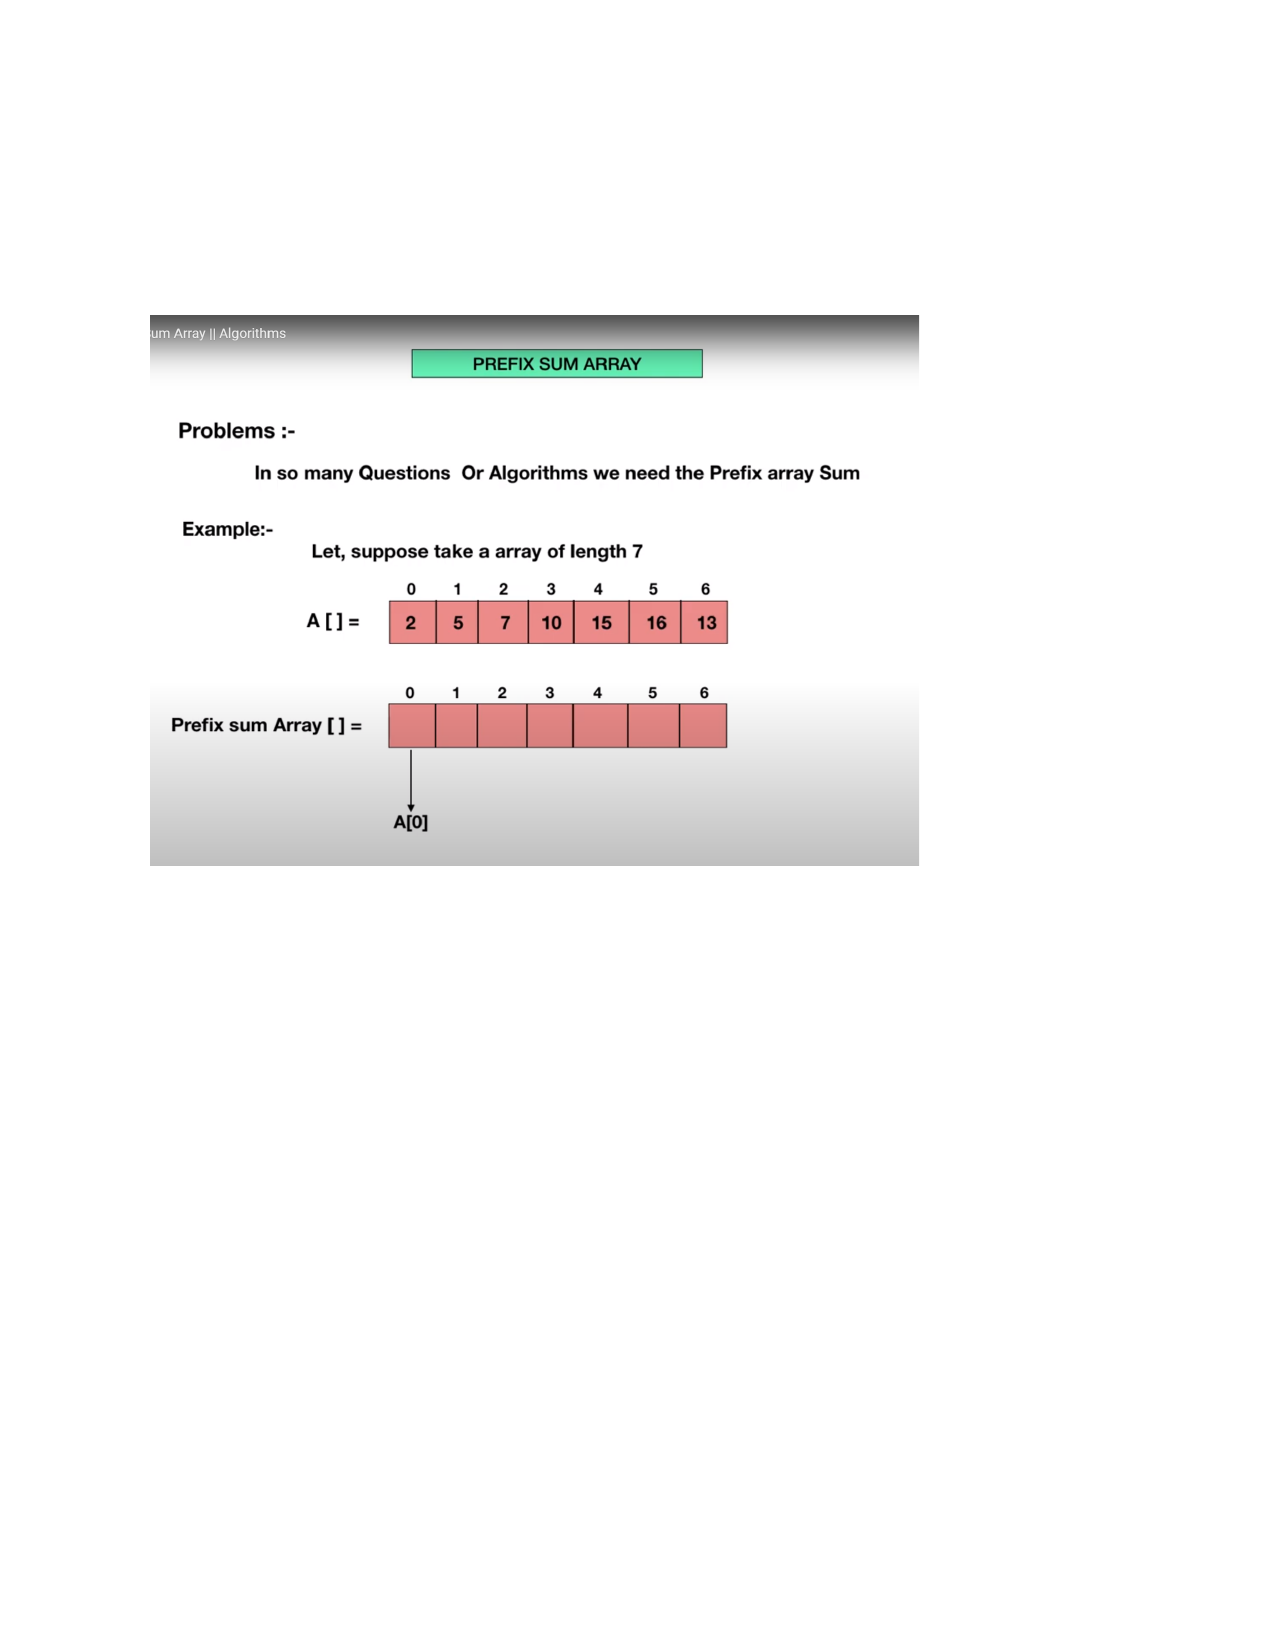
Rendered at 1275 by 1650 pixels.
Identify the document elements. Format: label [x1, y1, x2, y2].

picture [150, 315, 920, 866]
